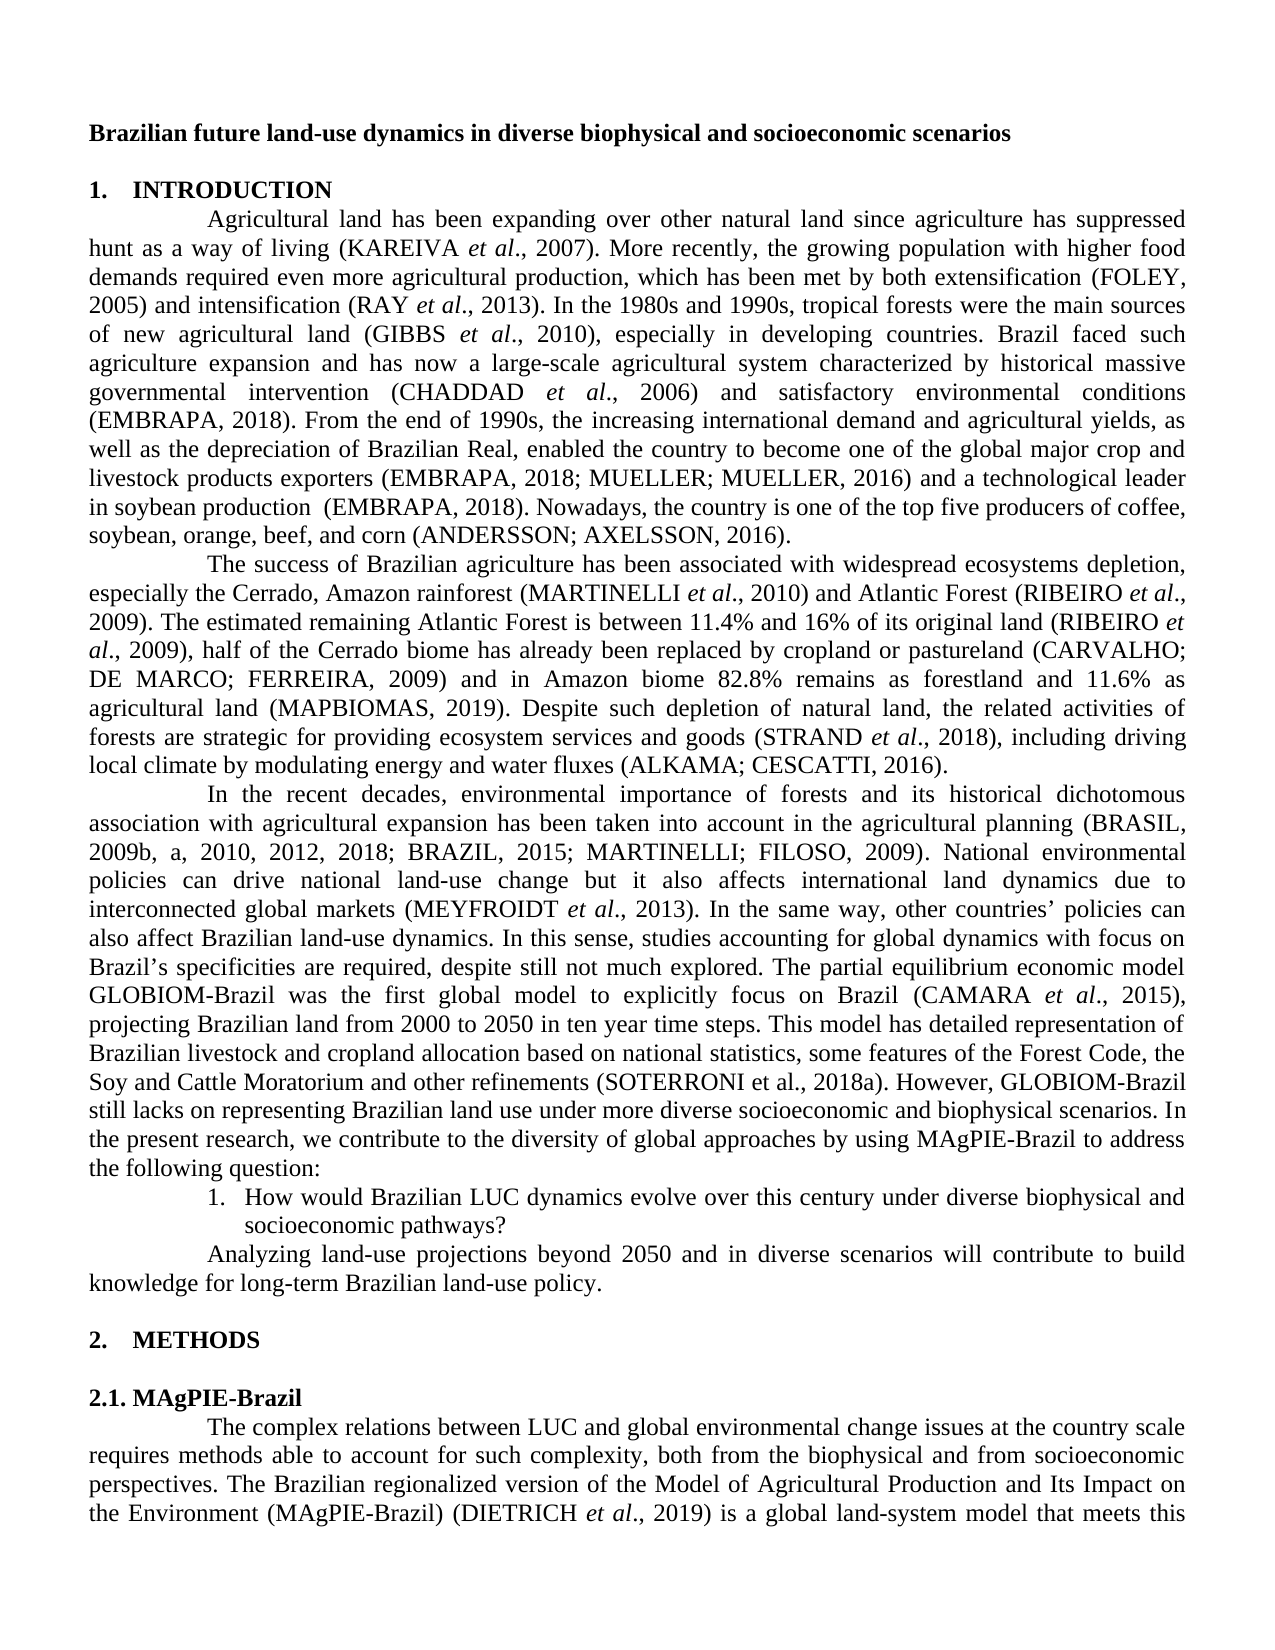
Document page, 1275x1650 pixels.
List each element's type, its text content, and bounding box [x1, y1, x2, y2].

text In the recent decades, environmental importance of forests and its historical dichotomous association with agricultural expansion has been taken into account in the agricultural planning (BRASIL, 2009b, a, 2010, 2012, 2018; BRAZIL, 2015; MARTINELLI; FILOSO, 2009). National environmental policies can drive national land-use change but it also affects international land dynamics due to interconnected global markets (MEYFROIDT et al., 2013). In the same way, other countries’ policies can also affect Brazilian land-use dynamics. In this sense, studies accounting for global dynamics with focus on Brazil’s specificities are required, despite still not much explored. The partial equilibrium economic model GLOBIOM-Brazil was the first global model to explicitly focus on Brazil (CAMARA et al., 2015), projecting Brazilian land from 2000 to 2050 in ten year time steps. This model has detailed representation of Brazilian livestock and cropland allocation based on national statistics, some features of the Forest Code, the Soy and Cattle Moratorium and other refinements (SOTERRONI et al., 2018a). However, GLOBIOM-Brazil still lacks on representing Brazilian land use under more diverse socioeconomic and biophysical scenarios. In the present research, we contribute to the diversity of global approaches by using MAgPIE-Brazil to address the following question: [89, 779, 1186, 1182]
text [89, 1412, 1186, 1527]
text The success of Brazilian agriculture has been associated with widespread ecosystems depletion, especially the Cerrado, Amazon rainforest (MARTINELLI et al., 2010) and Atlantic Forest (RIBEIRO et al., 2009). The estimated remaining Atlantic Forest is between 11.4% and 16% of its original land (RIBEIRO et al., 2009), half of the Cerrado biome has already been replaced by cropland or pastureland (CARVALHO; DE MARCO; FERREIRA, 2009) and in Amazon biome 82.8% remains as forestland and 11.6% as agricultural land (MAPBIOMAS, 2019). Despite such depletion of natural land, the related activities of forests are strategic for providing ecosystem services and goods (STRAND et al., 2018), including driving local climate by modulating energy and water fluxes (ALKAMA; CESCATTI, 2016). [89, 549, 1186, 779]
list METHODS [89, 1326, 1186, 1354]
list MAgPIE-Brazil [89, 1383, 1186, 1412]
text Agricultural land has been expanding over other natural land since agriculture has suppressed hunt as a way of living (KAREIVA et al., 2007). More recently, the growing population with higher food demands required even more agricultural production, which has been met by both extensification (FOLEY, 2005) and intensification (RAY et al., 2013). In the 1980s and 1990s, tropical forests were the main sources of new agricultural land (GIBBS et al., 2010), especially in developing countries. Brazil faced such agriculture expansion and has now a large-scale agricultural system characterized by historical massive governmental intervention (CHADDAD et al., 2006) and satisfactory environmental conditions (EMBRAPA, 2018). From the end of 1990s, the increasing international demand and agricultural yields, as well as the depreciation of Brazilian Real, enabled the country to become one of the global major crop and livestock products exporters (EMBRAPA, 2018; MUELLER; MUELLER, 2016) and a technological leader in soybean production (EMBRAPA, 2018). Nowadays, the country is one of the top five producers of coffee, soybean, orange, beef, and corn (ANDERSSON; AXELSSON, 2016). [89, 204, 1186, 549]
list How would Brazilian LUC dynamics evolve over this century under diverse biophysical and socioeconomic pathways? [207, 1182, 1186, 1239]
text Analyzing land-use projections beyond 2050 and in diverse scenarios will contribute to build knowledge for long-term Brazilian land-use policy. [89, 1239, 1186, 1297]
list INTRODUCTION [89, 176, 1186, 204]
title Brazilian future land-use dynamics in diverse biophysical and socioeconomic scenarios [89, 118, 1186, 147]
